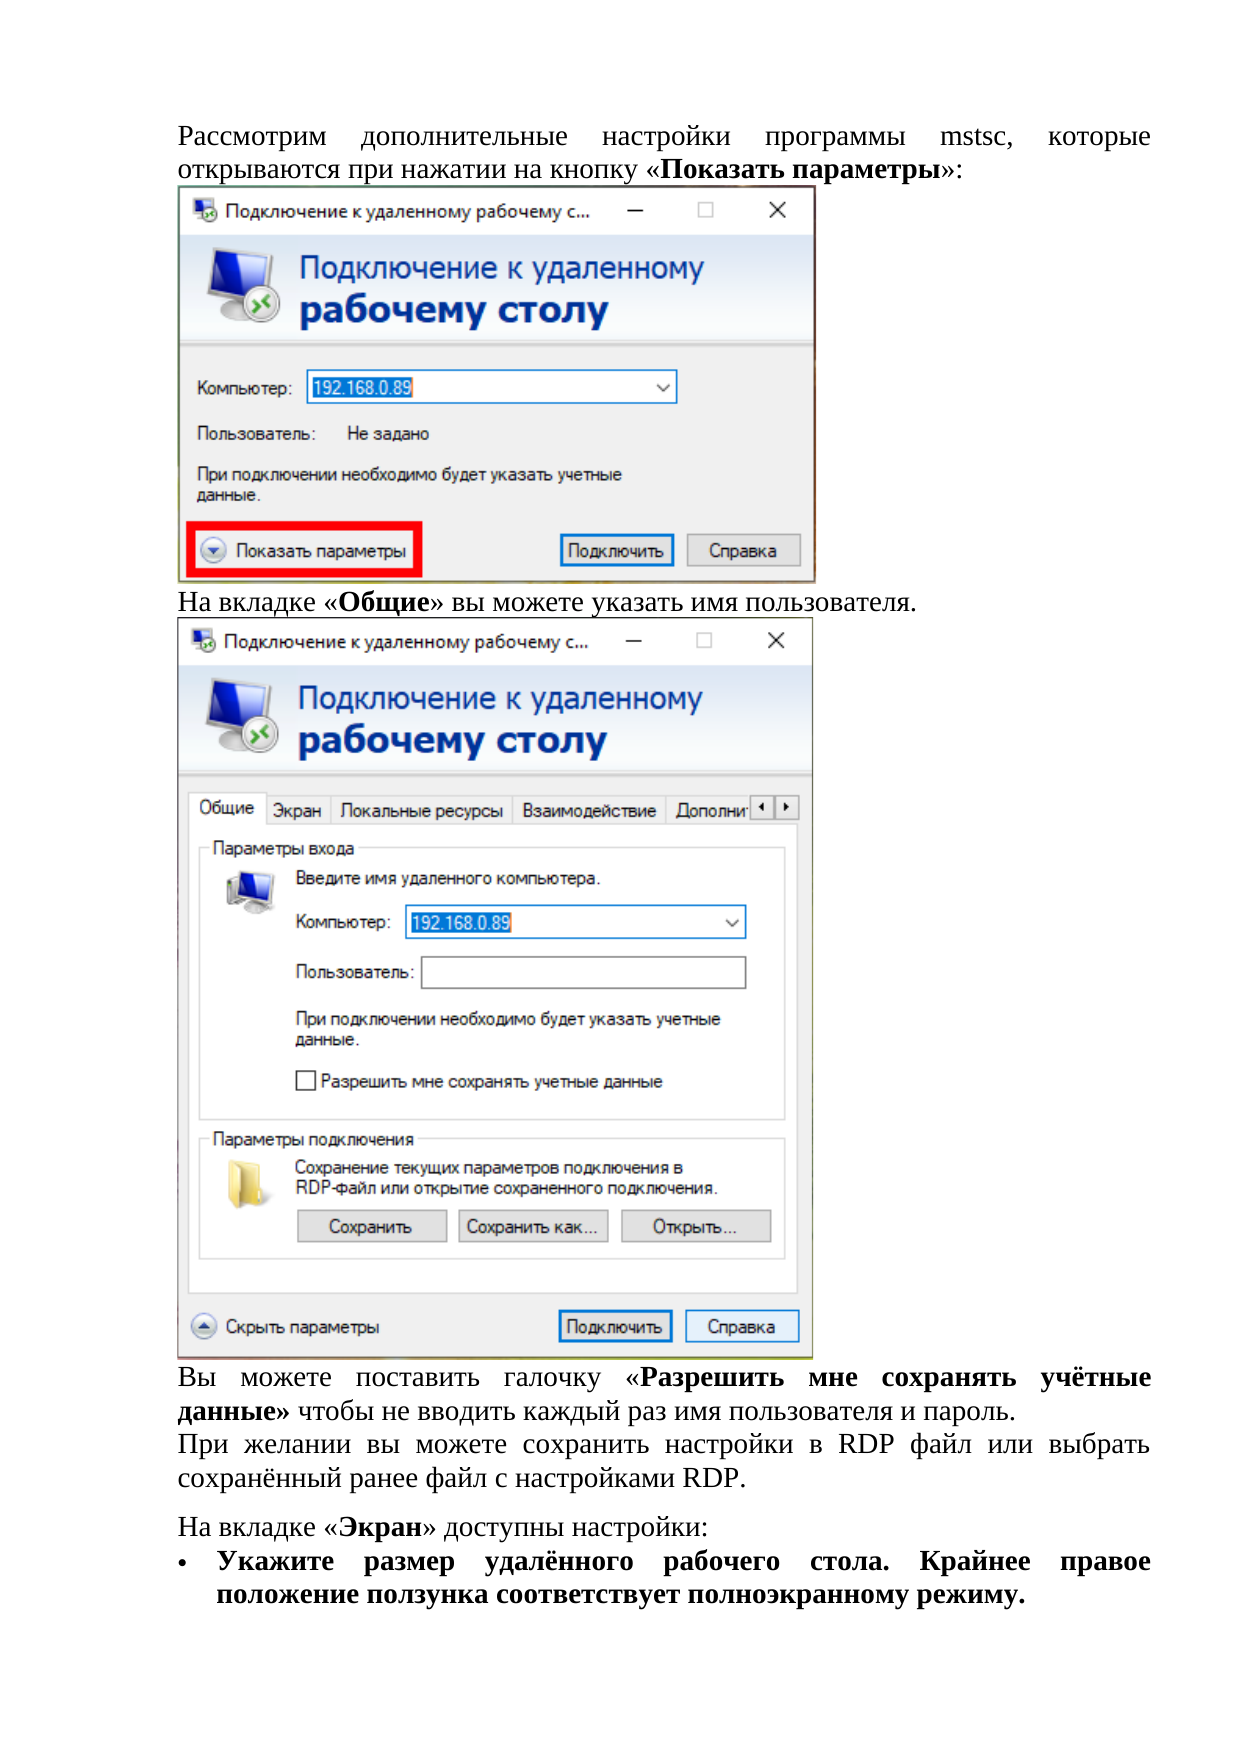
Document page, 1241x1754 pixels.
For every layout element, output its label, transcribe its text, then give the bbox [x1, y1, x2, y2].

text На вкладке «Общие» вы можете указать имя пользователя. [177, 584, 1152, 617]
list Укажите размер удалённого рабочего стола. Крайнее правое положение ползунка соответствует полноэкранному режиму. [179, 1543, 1152, 1610]
picture [177, 185, 817, 584]
text На вкладке «Экран» доступны настройки: [177, 1509, 1152, 1543]
text Рассмотрим дополнительные настройки программы mstsc, которые открываются при нажатии на кнопку «Показать параметры»: [177, 118, 1152, 185]
text Вы можете поставить галочку «Разрешить мне сохранять учётные данные» чтобы не вводить каждый раз имя пользователя и пароль. [177, 1359, 1152, 1426]
text При желании вы можете сохранить настройки в RDP файл или выбрать сохранённый ранее файл с настройками RDP. [177, 1426, 1152, 1493]
picture [177, 617, 814, 1360]
